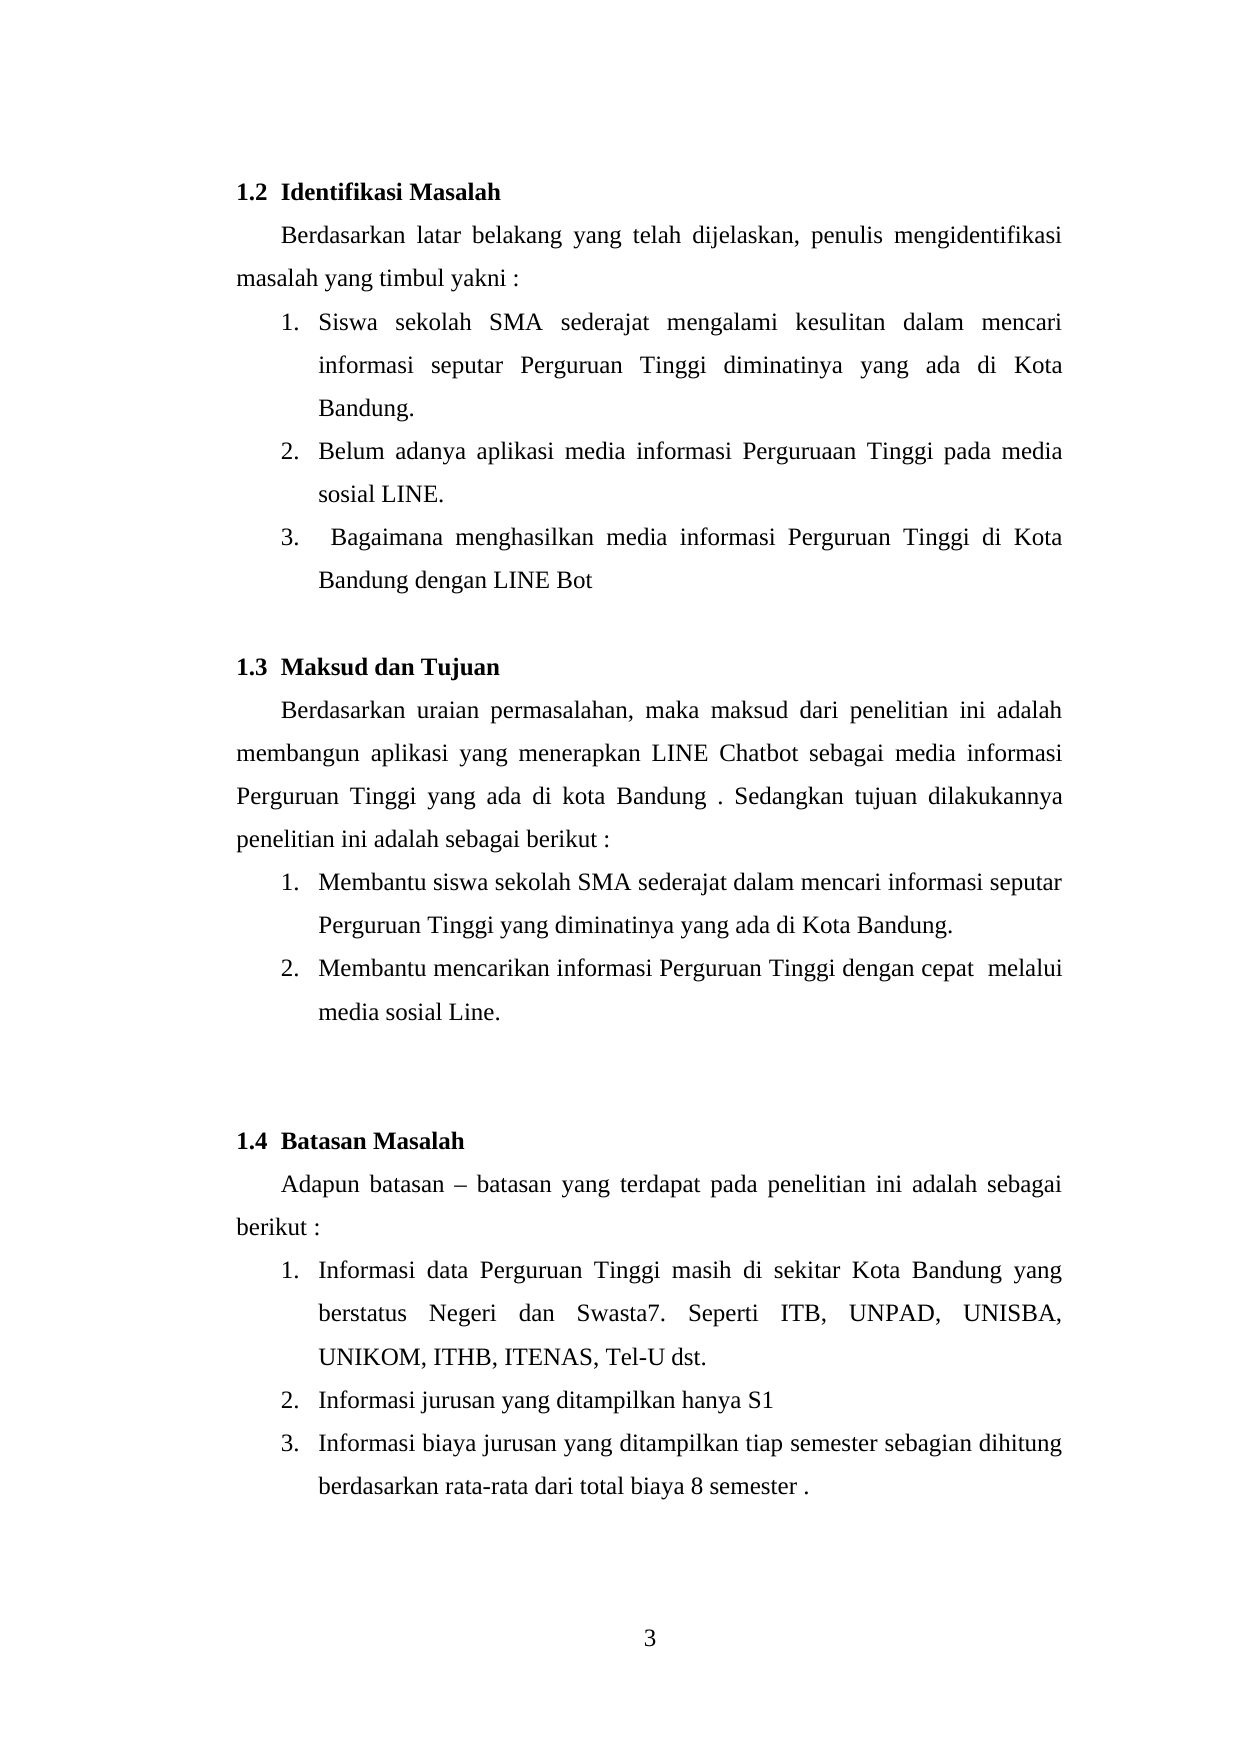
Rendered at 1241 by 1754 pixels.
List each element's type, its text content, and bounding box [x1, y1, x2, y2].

list Siswa sekolah SMA sederajat mengalami kesulitan dalam mencari informasi seputar Perguruan Tinggi diminatinya yang ada di Kota Bandung. [281, 307, 1063, 422]
list Membantu mencarikan informasi Perguruan Tinggi dengan cepat melalui media sosial Line. [281, 953, 1063, 1025]
subtitle Maksud dan Tujuan [236, 652, 1063, 680]
subtitle Batasan Masalah [236, 1126, 1063, 1155]
text Berdasarkan latar belakang yang telah dijelaskan, penulis mengidentifikasi masalah yang timbul yakni : [236, 220, 1063, 292]
list Informasi biaya jurusan yang ditampilkan tiap semester sebagian dihitung berdasarkan rata-rata dari total biaya 8 semester . [281, 1428, 1063, 1500]
list Informasi jurusan yang ditampilkan hanya S1 [281, 1385, 1063, 1413]
list Bagaimana menghasilkan media informasi Perguruan Tinggi di Kota Bandung dengan LINE Bot [281, 522, 1063, 594]
subtitle Identifikasi Masalah [236, 177, 1063, 206]
list Belum adanya aplikasi media informasi Perguruaan Tinggi pada media sosial LINE. [281, 436, 1063, 508]
list Membantu siswa sekolah SMA sederajat dalam mencari informasi seputar Perguruan Tinggi yang diminatinya yang ada di Kota Bandung. [281, 867, 1063, 939]
list Informasi data Perguruan Tinggi masih di sekitar Kota Bandung yang berstatus Negeri dan Swasta7. Seperti ITB, UNPAD, UNISBA, UNIKOM, ITHB, ITENAS, Tel-U dst. [281, 1255, 1063, 1370]
text Adapun batasan – batasan yang terdapat pada penelitian ini adalah sebagai berikut : [236, 1169, 1063, 1241]
text Berdasarkan uraian permasalahan, maka maksud dari penelitian ini adalah membangun aplikasi yang menerapkan LINE Chatbot sebagai media informasi Perguruan Tinggi yang ada di kota Bandung . Sedangkan tujuan dilakukannya penelitian ini adalah sebagai berikut : [236, 695, 1063, 853]
